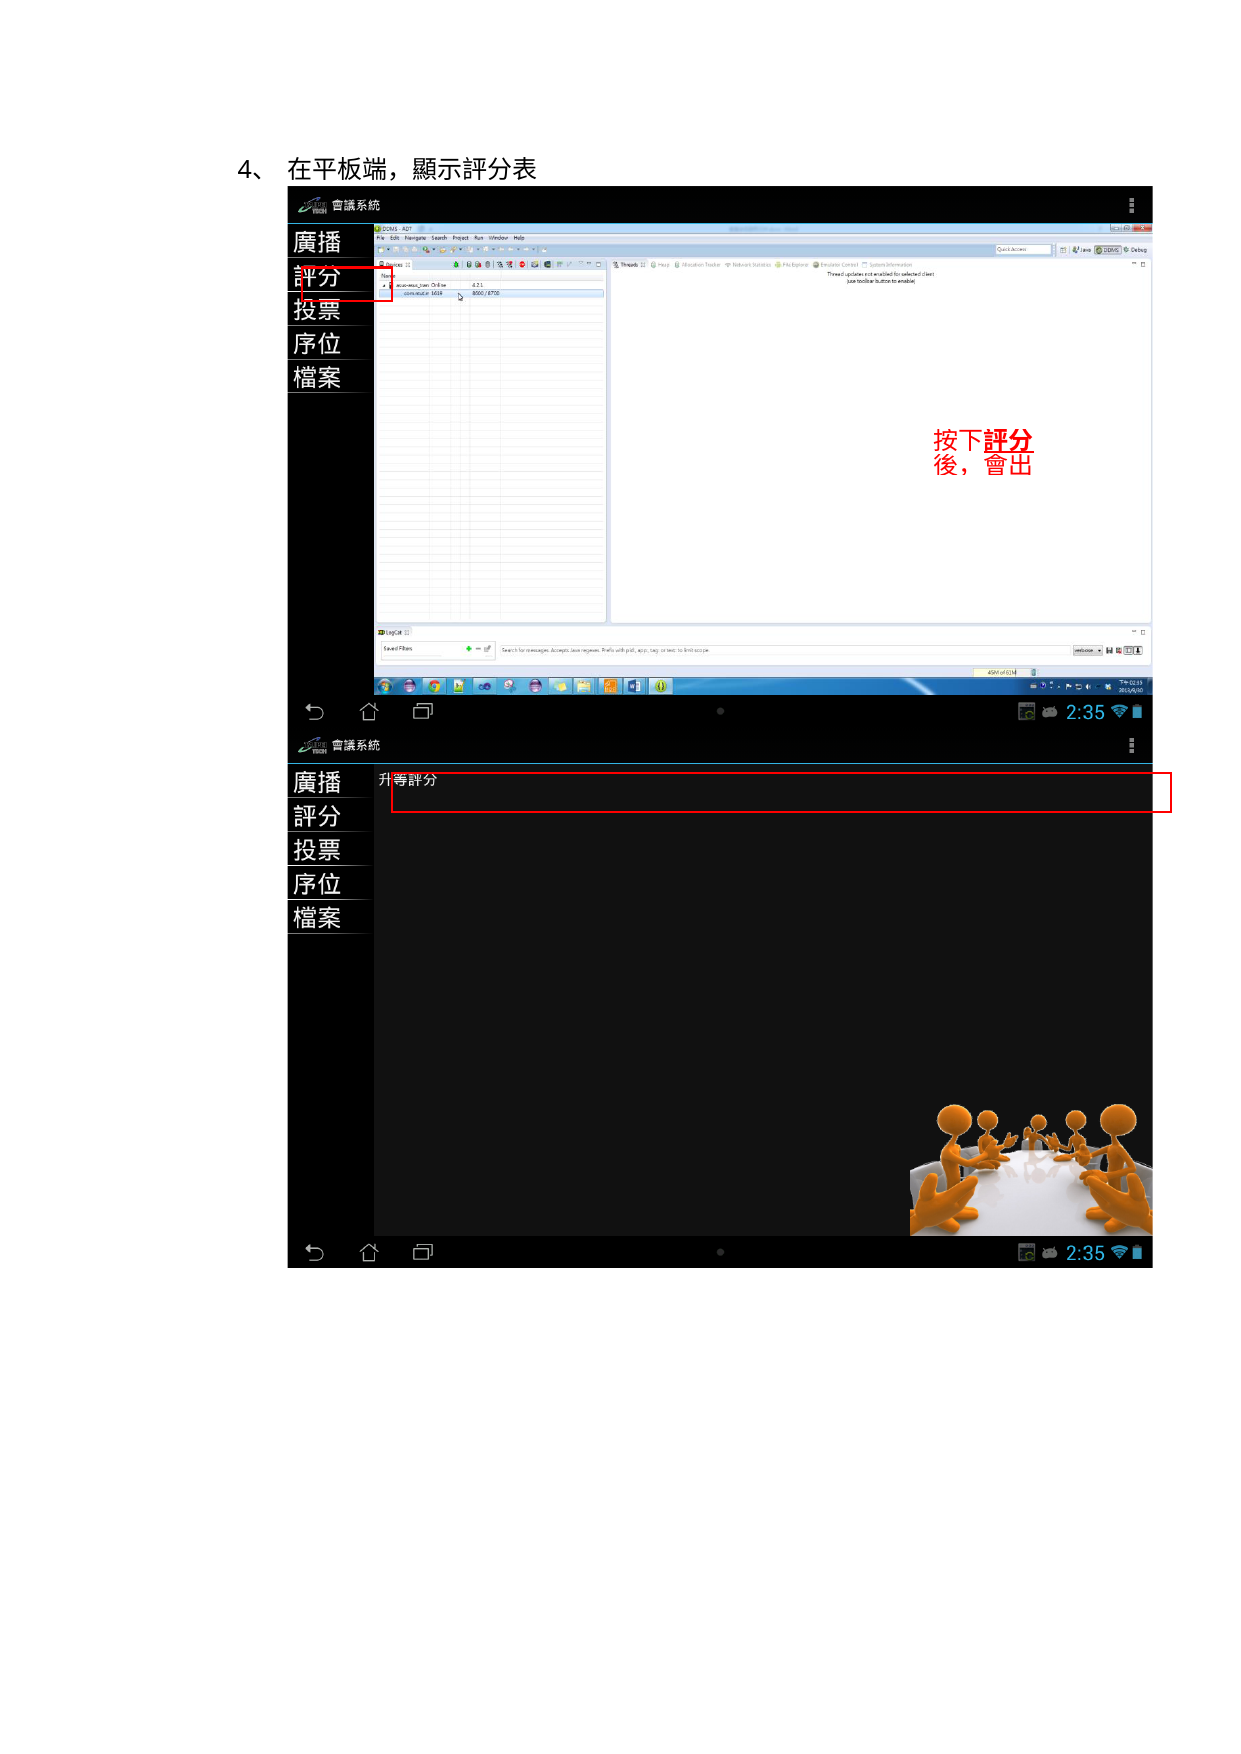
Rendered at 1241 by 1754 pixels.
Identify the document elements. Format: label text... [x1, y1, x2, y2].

list 在平板端，顯示評分表 [237, 150, 1053, 186]
picture [393, 774, 1153, 811]
picture [287, 186, 1153, 1268]
